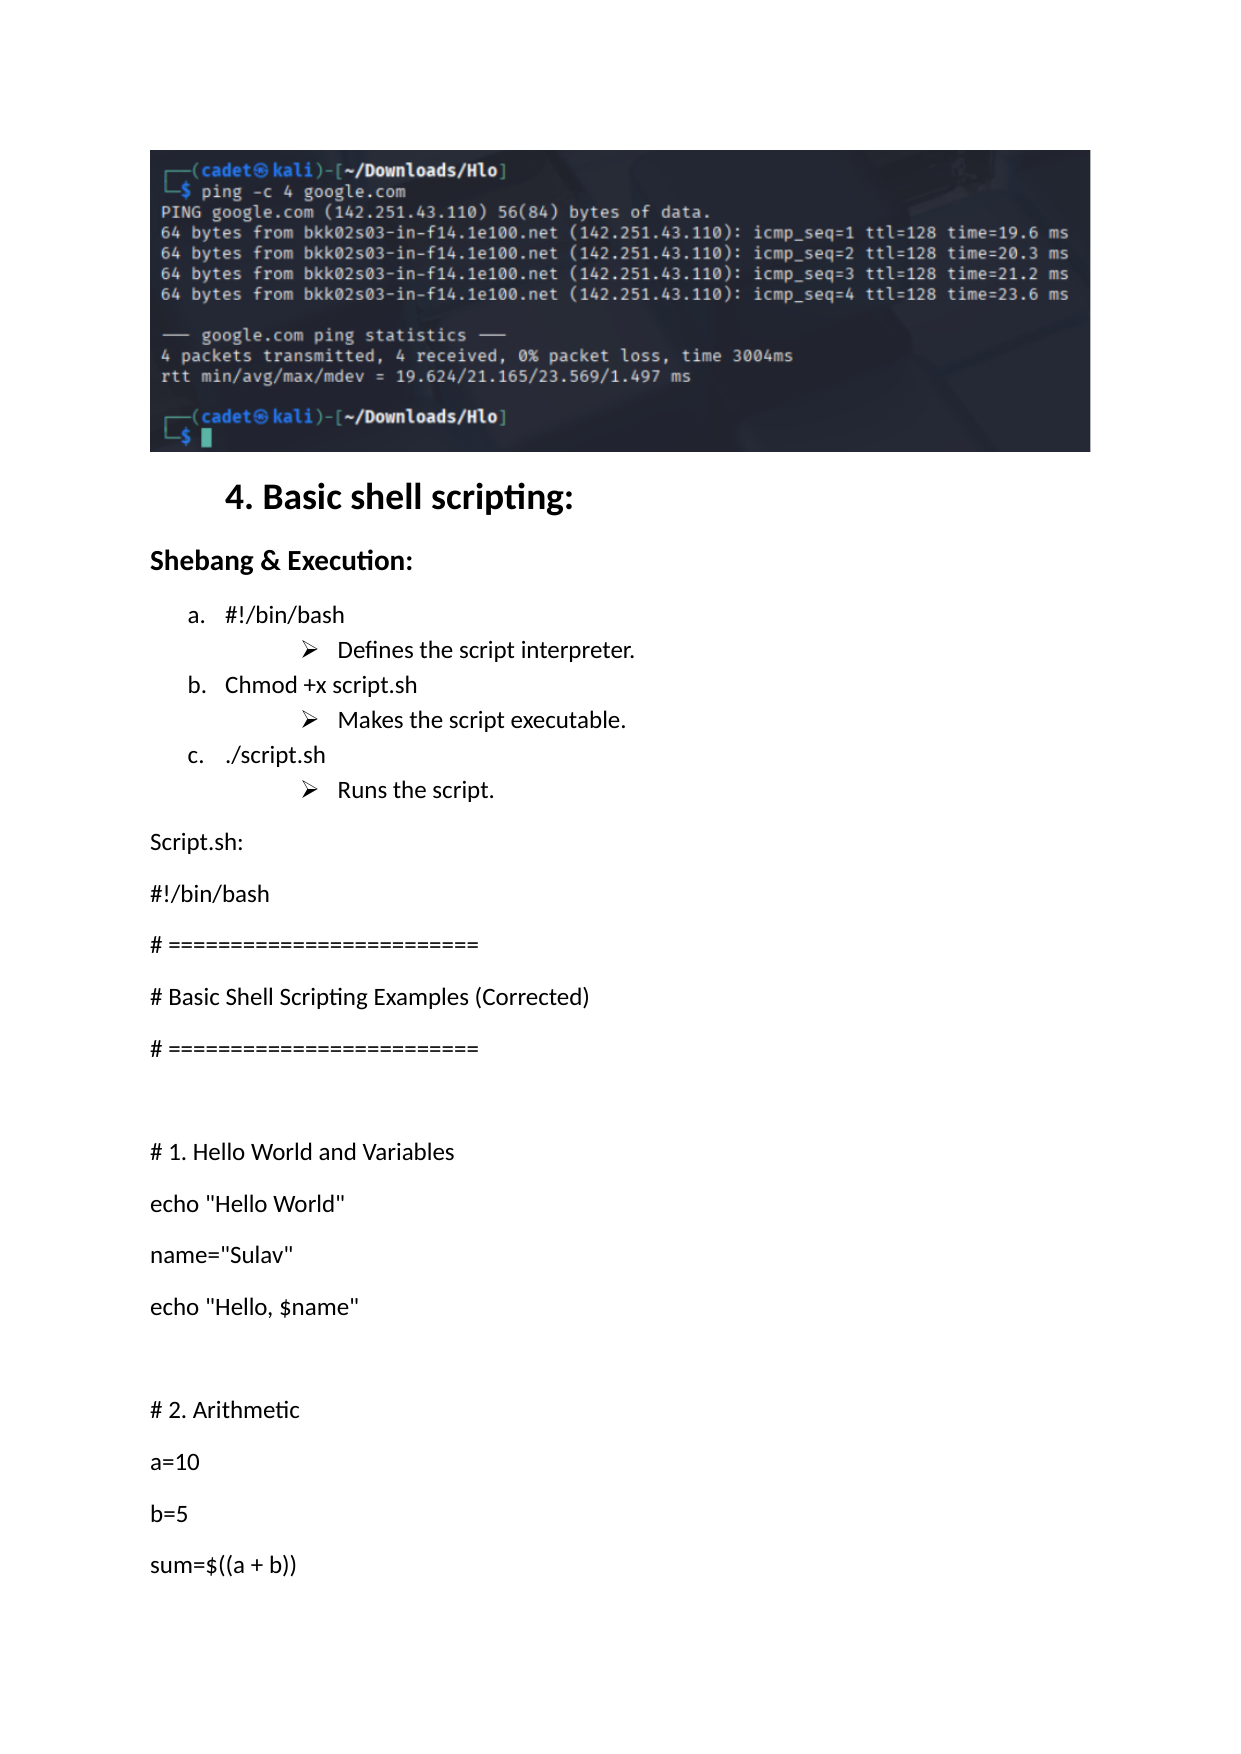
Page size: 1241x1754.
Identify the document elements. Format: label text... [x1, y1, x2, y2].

text Script.sh: [150, 826, 1090, 857]
text sum=$((a + b)) [150, 1549, 1090, 1580]
text echo "Hello World" [150, 1188, 1090, 1218]
list Defines the script interpreter. [300, 634, 1090, 665]
list Runs the script. [300, 774, 1090, 805]
text a=10 [150, 1446, 1090, 1477]
text echo "Hello, $name" [150, 1291, 1090, 1322]
text name="Sulav" [150, 1239, 1090, 1270]
text Shebang & Execution: [150, 542, 1090, 578]
list #!/bin/bash [187, 599, 1090, 630]
text b=5 [150, 1498, 1090, 1528]
list Basic shell scripting: [225, 473, 1090, 518]
text # 2. Arithmetic [150, 1394, 1090, 1425]
picture [150, 150, 1091, 452]
list Chmod +x script.sh [187, 669, 1090, 700]
list Makes the script executable. [300, 704, 1090, 735]
text # Basic Shell Scripting Examples (Corrected) [150, 981, 1090, 1012]
text # 1. Hello World and Variables [150, 1136, 1090, 1167]
text # ========================= [150, 1033, 1090, 1063]
text #!/bin/bash [150, 878, 1090, 908]
list ./script.sh [187, 739, 1090, 770]
text # ========================= [150, 929, 1090, 960]
